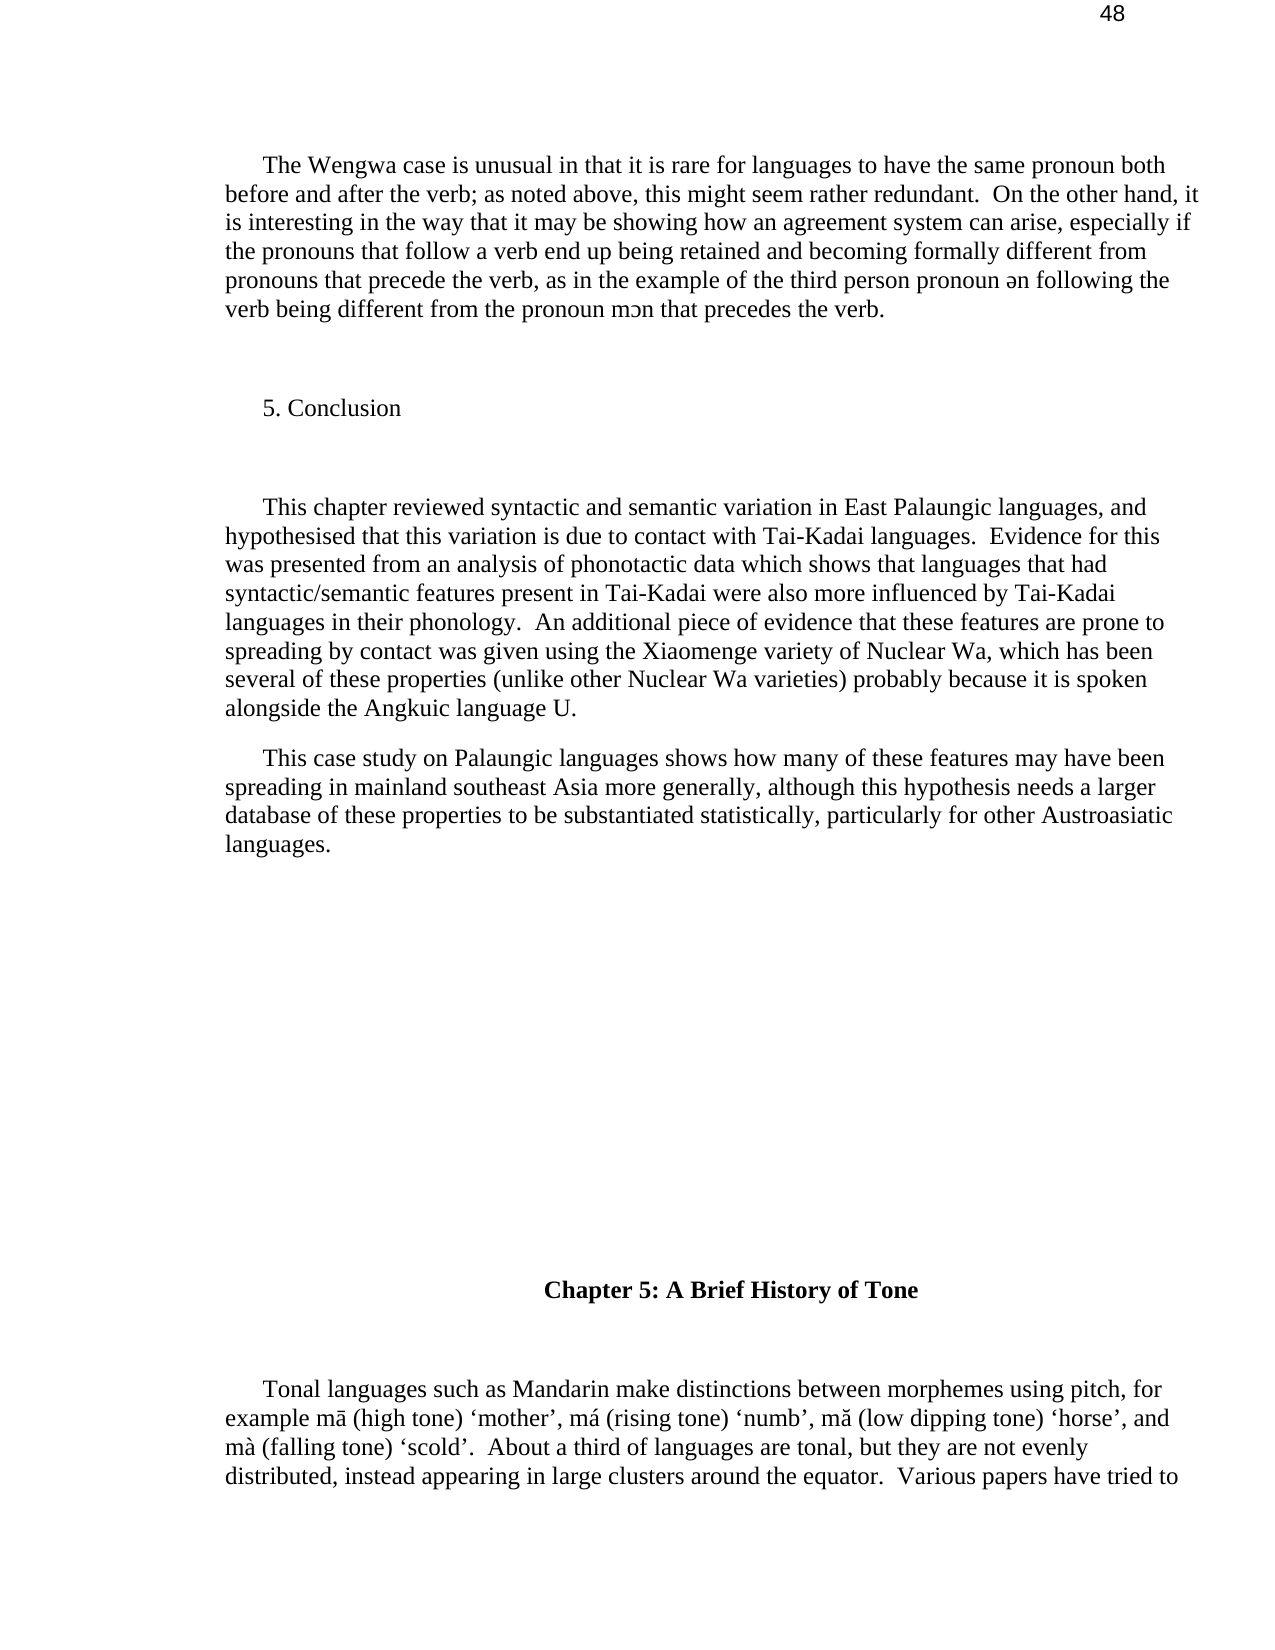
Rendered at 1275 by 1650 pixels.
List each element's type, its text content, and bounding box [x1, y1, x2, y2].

text 5. Conclusion [225, 393, 1200, 422]
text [225, 1374, 1200, 1489]
text The Wengwa case is unusual in that it is rare for languages to have the same pronoun both before and after the verb; as noted above, this might seem rather redundant. On the other hand, it is interesting in the way that it may be showing how an agreement system can arise, especially if the pronouns that follow a verb end up being retained and becoming formally different from pronouns that precede the verb, as in the example of the third person pronoun ən following the verb being different from the pronoun mɔn that precedes the verb. [225, 150, 1200, 322]
text This chapter reviewed syntactic and semantic variation in East Palaungic languages, and hypothesised that this variation is due to contact with Tai-Kadai languages. Evidence for this was presented from an analysis of phonotactic data which shows that languages that had syntactic/semantic features present in Tai-Kadai were also more influenced by Tai-Kadai languages in their phonology. An additional piece of evidence that these features are prone to spreading by contact was given using the Xiaomenge variety of Nuclear Wa, which has been several of these properties (unlike other Nuclear Wa varieties) probably because it is spoken alongside the Angkuic language U. [225, 492, 1200, 722]
text This case study on Palaungic languages shows how many of these features may have been spreading in mainland southeast Asia more generally, although this hypothesis needs a larger database of these properties to be substantiated statistically, particularly for other Austroasiatic languages. [225, 743, 1200, 858]
text Chapter 5: A Brief History of Tone [225, 1275, 1200, 1304]
